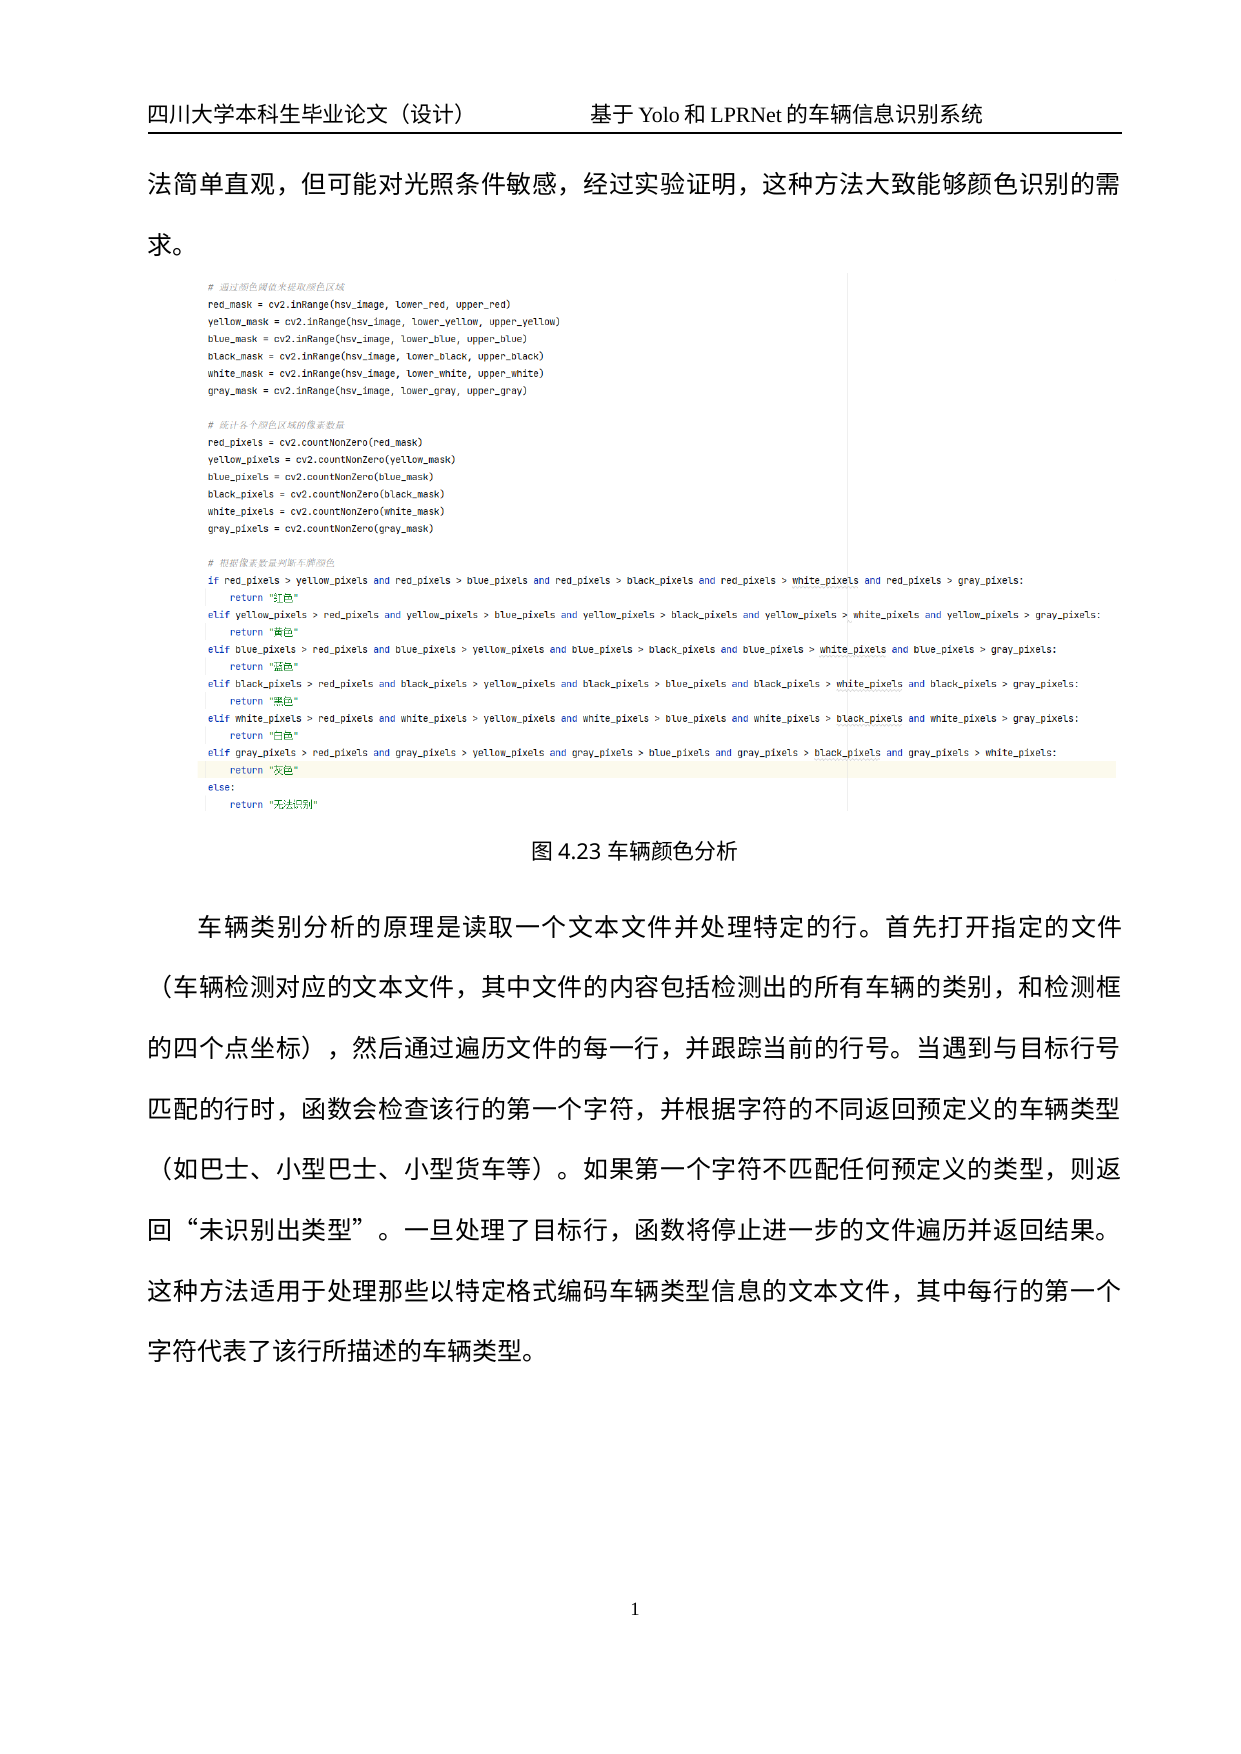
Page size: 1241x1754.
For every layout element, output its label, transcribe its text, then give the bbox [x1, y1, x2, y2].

text 车辆类别分析的原理是读取一个文本文件并处理特定的行。首先打开指定的文件（车辆检测对应的文本文件，其中文件的内容包括检测出的所有车辆的类别，和检测框的四个点坐标），然后通过遍历文件的每一行，并跟踪当前的行号。当遇到与目标行号匹配的行时，函数会检查该行的第一个字符，并根据字符的不同返回预定义的车辆类型（如巴士、小型巴士、小型货车等）。如果第一个字符不匹配任何预定义的类型，则返回“未识别出类型”。一旦处理了目标行，函数将停止进一步的文件遍历并返回结果。这种方法适用于处理那些以特定格式编码车辆类型信息的文本文件，其中每行的第一个字符代表了该行所描述的车辆类型。 [148, 895, 1122, 1380]
text 图4.23 车辆颜色分析 [148, 819, 1122, 880]
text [148, 152, 1122, 274]
picture [197, 273, 1116, 811]
